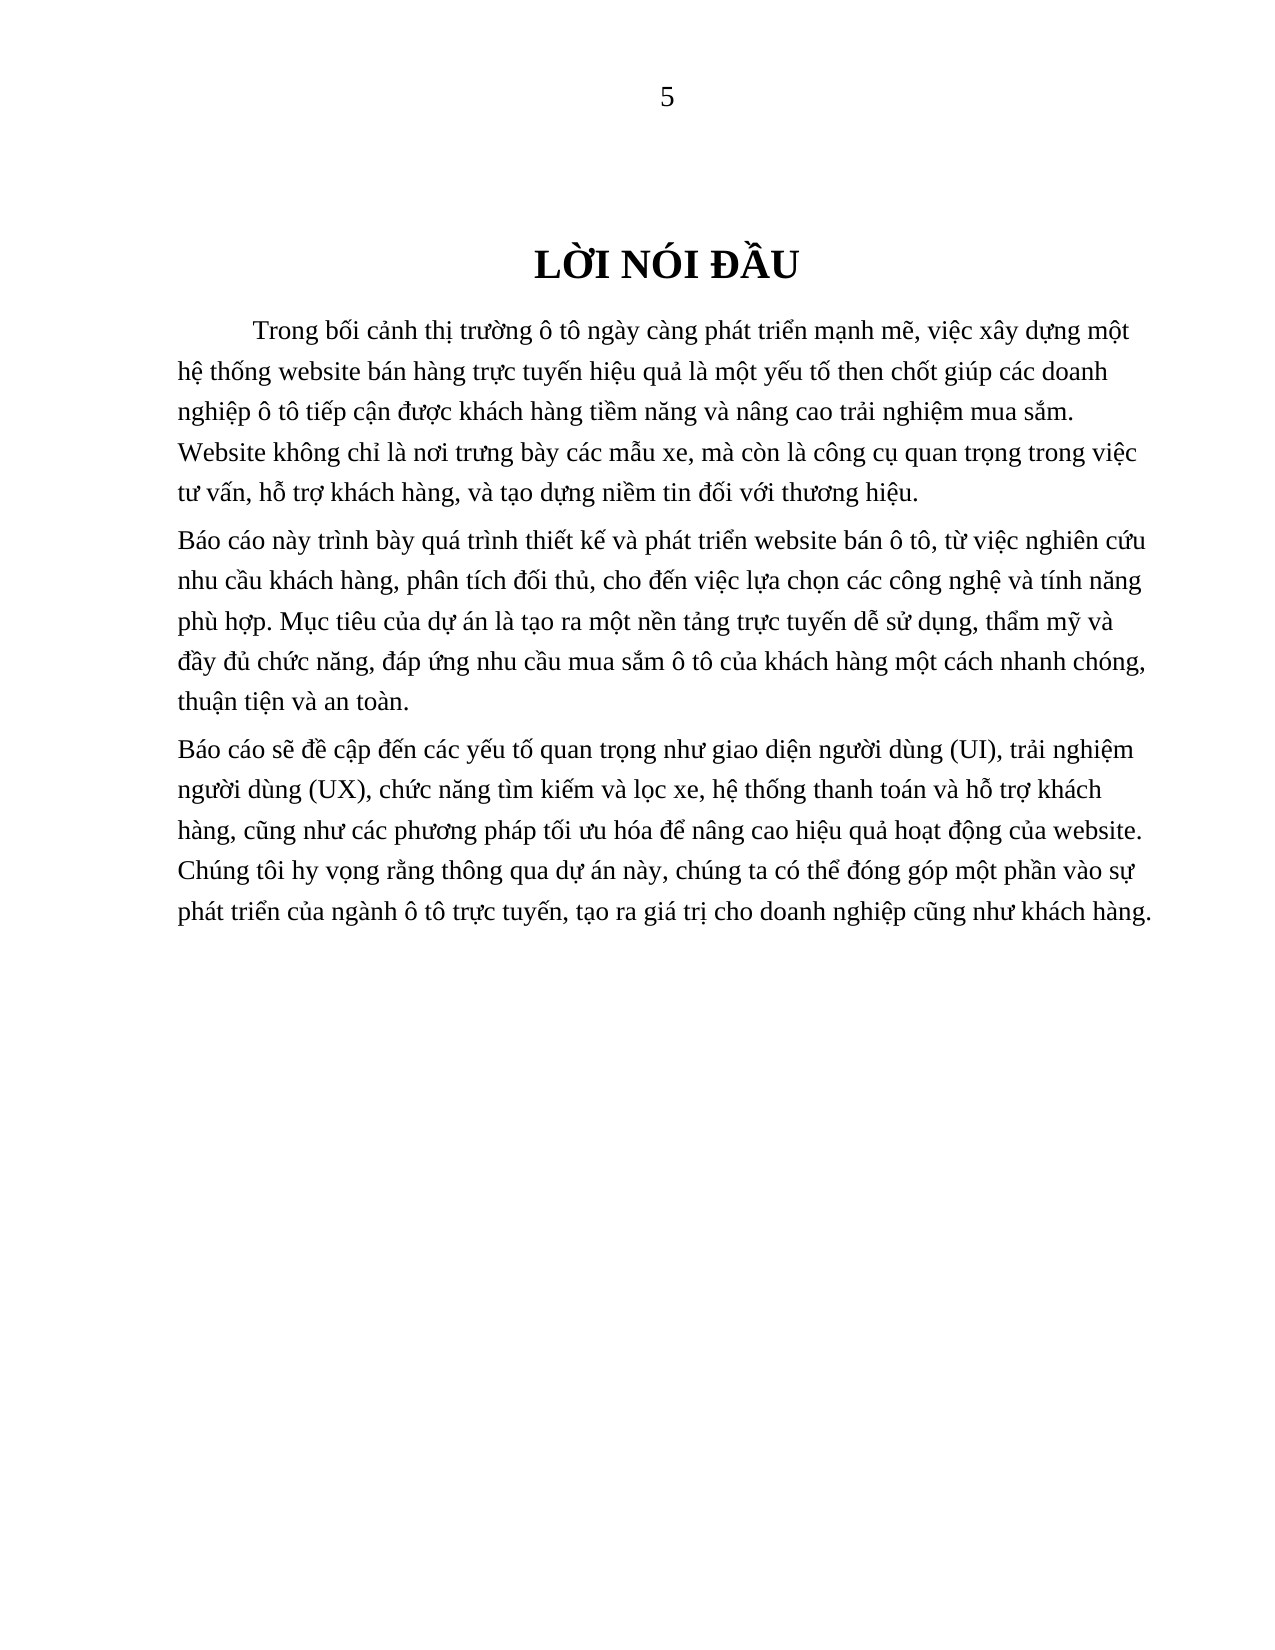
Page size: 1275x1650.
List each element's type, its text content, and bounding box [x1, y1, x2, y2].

text Báo cáo sẽ đề cập đến các yếu tố quan trọng như giao diện người dùng (UI), trải nghiệm người dùng (UX), chức năng tìm kiếm và lọc xe, hệ thống thanh toán và hỗ trợ khách hàng, cũng như các phương pháp tối ưu hóa để nâng cao hiệu quả hoạt động của website. Chúng tôi hy vọng rằng thông qua dự án này, chúng ta có thể đóng góp một phần vào sự phát triển của ngành ô tô trực tuyến, tạo ra giá trị cho doanh nghiệp cũng như khách hàng. [177, 733, 1157, 926]
text LỜI NÓI ĐẦU [177, 239, 1157, 287]
text Trong bối cảnh thị trường ô tô ngày càng phát triển mạnh mẽ, việc xây dựng một hệ thống website bán hàng trực tuyến hiệu quả là một yếu tố then chốt giúp các doanh nghiệp ô tô tiếp cận được khách hàng tiềm năng và nâng cao trải nghiệm mua sắm. Website không chỉ là nơi trưng bày các mẫu xe, mà còn là công cụ quan trọng trong việc tư vấn, hỗ trợ khách hàng, và tạo dựng niềm tin đối với thương hiệu. [177, 314, 1157, 507]
text Báo cáo này trình bày quá trình thiết kế và phát triển website bán ô tô, từ việc nghiên cứu nhu cầu khách hàng, phân tích đối thủ, cho đến việc lựa chọn các công nghệ và tính năng phù hợp. Mục tiêu của dự án là tạo ra một nền tảng trực tuyến dễ sử dụng, thẩm mỹ và đầy đủ chức năng, đáp ứng nhu cầu mua sắm ô tô của khách hàng một cách nhanh chóng, thuận tiện và an toàn. [177, 524, 1157, 717]
